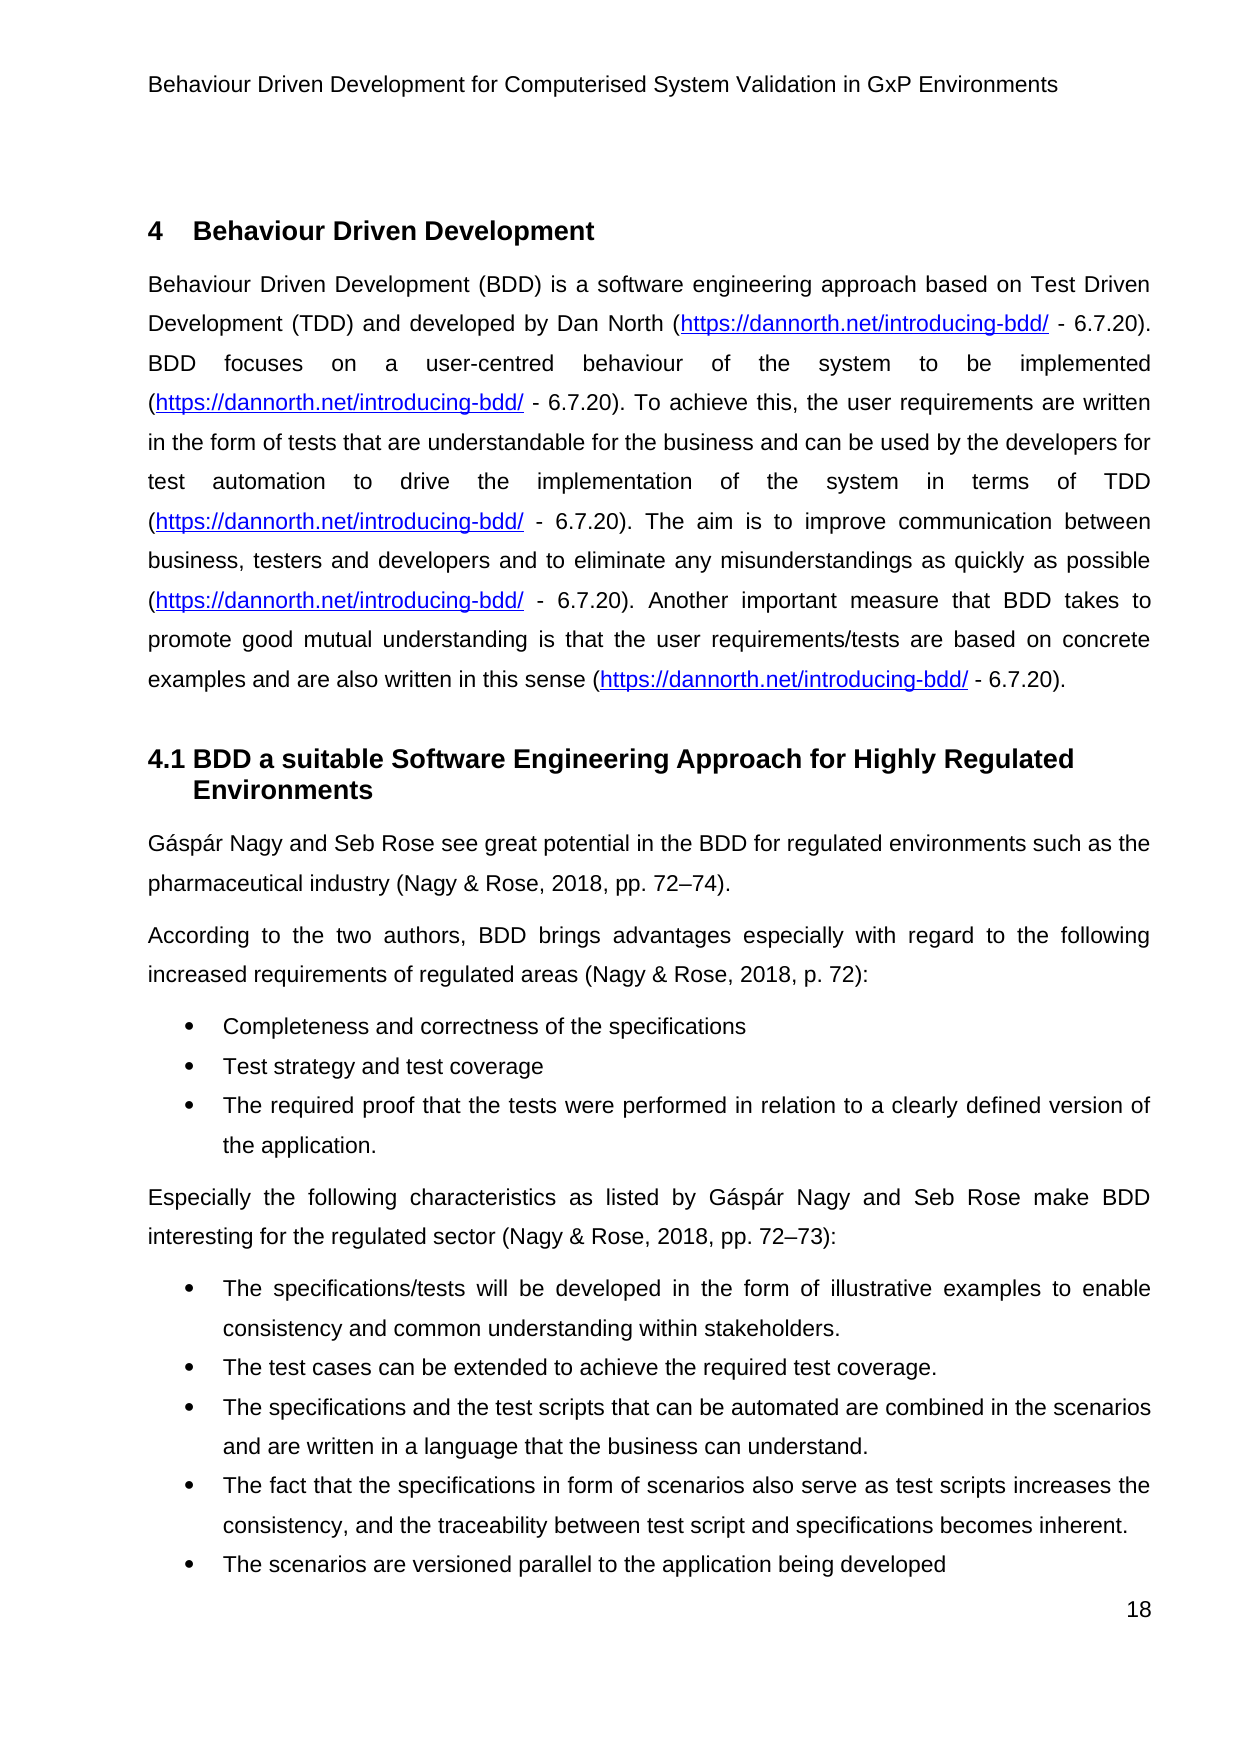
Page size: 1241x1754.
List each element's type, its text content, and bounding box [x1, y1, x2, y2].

text Especially the following characteristics as listed by Gáspár Nagy and Seb Rose make BDD interesting for the regulated sector (Nagy & Rose, 2018, pp. 72–73): [148, 1183, 1152, 1249]
list The scenarios are versioned parallel to the application being developed [185, 1551, 1152, 1578]
list The specifications/tests will be developed in the form of illustrative examples to enable consistency and common understanding within stakeholders. [185, 1275, 1152, 1341]
list The test cases can be extended to achieve the required test coverage. [185, 1354, 1152, 1380]
list Completeness and correctness of the specifications [185, 1013, 1152, 1039]
list The specifications and the test scripts that can be automated are combined in the scenarios and are written in a language that the business can understand. [185, 1393, 1152, 1459]
subtitle BDD a suitable Software Engineering Approach for Highly Regulated Environments [148, 743, 1152, 805]
list Test strategy and test coverage [185, 1053, 1152, 1079]
text Behaviour Driven Development (BDD) is a software engineering approach based on Test Driven Development (TDD) and developed by Dan North (https://dannorth.net/introducing-bdd/ - 6.7.20). BDD focuses on a user-centred behaviour of the system to be implemented (https://dannorth.net/introducing-bdd/ - 6.7.20). To achieve this, the user requirements are written in the form of tests that are understandable for the business and can be used by the developers for test automation to drive the implementation of the system in terms of TDD (https://dannorth.net/introducing-bdd/ - 6.7.20). The aim is to improve communication between business, testers and developers and to eliminate any misunderstandings as quickly as possible (https://dannorth.net/introducing-bdd/ - 6.7.20). Another important measure that BDD takes to promote good mutual understanding is that the user requirements/tests are based on concrete examples and are also written in this sense (https://dannorth.net/introducing-bdd/ - 6.7.20). [148, 271, 1152, 692]
list The fact that the specifications in form of scenarios also serve as test scripts increases the consistency, and the traceability between test script and specifications becomes inherent. [185, 1472, 1152, 1538]
text Gáspár Nagy and Seb Rose see great potential in the BDD for regulated environments such as the pharmaceutical industry (Nagy & Rose, 2018, pp. 72–74). [148, 830, 1152, 896]
list The required proof that the tests were performed in relation to a clearly defined version of the application. [185, 1092, 1152, 1158]
text According to the two authors, BDD brings advantages especially with regard to the following increased requirements of regulated areas (Nagy & Rose, 2018, p. 72): [148, 922, 1152, 987]
subtitle Behaviour Driven Development [148, 215, 1152, 246]
